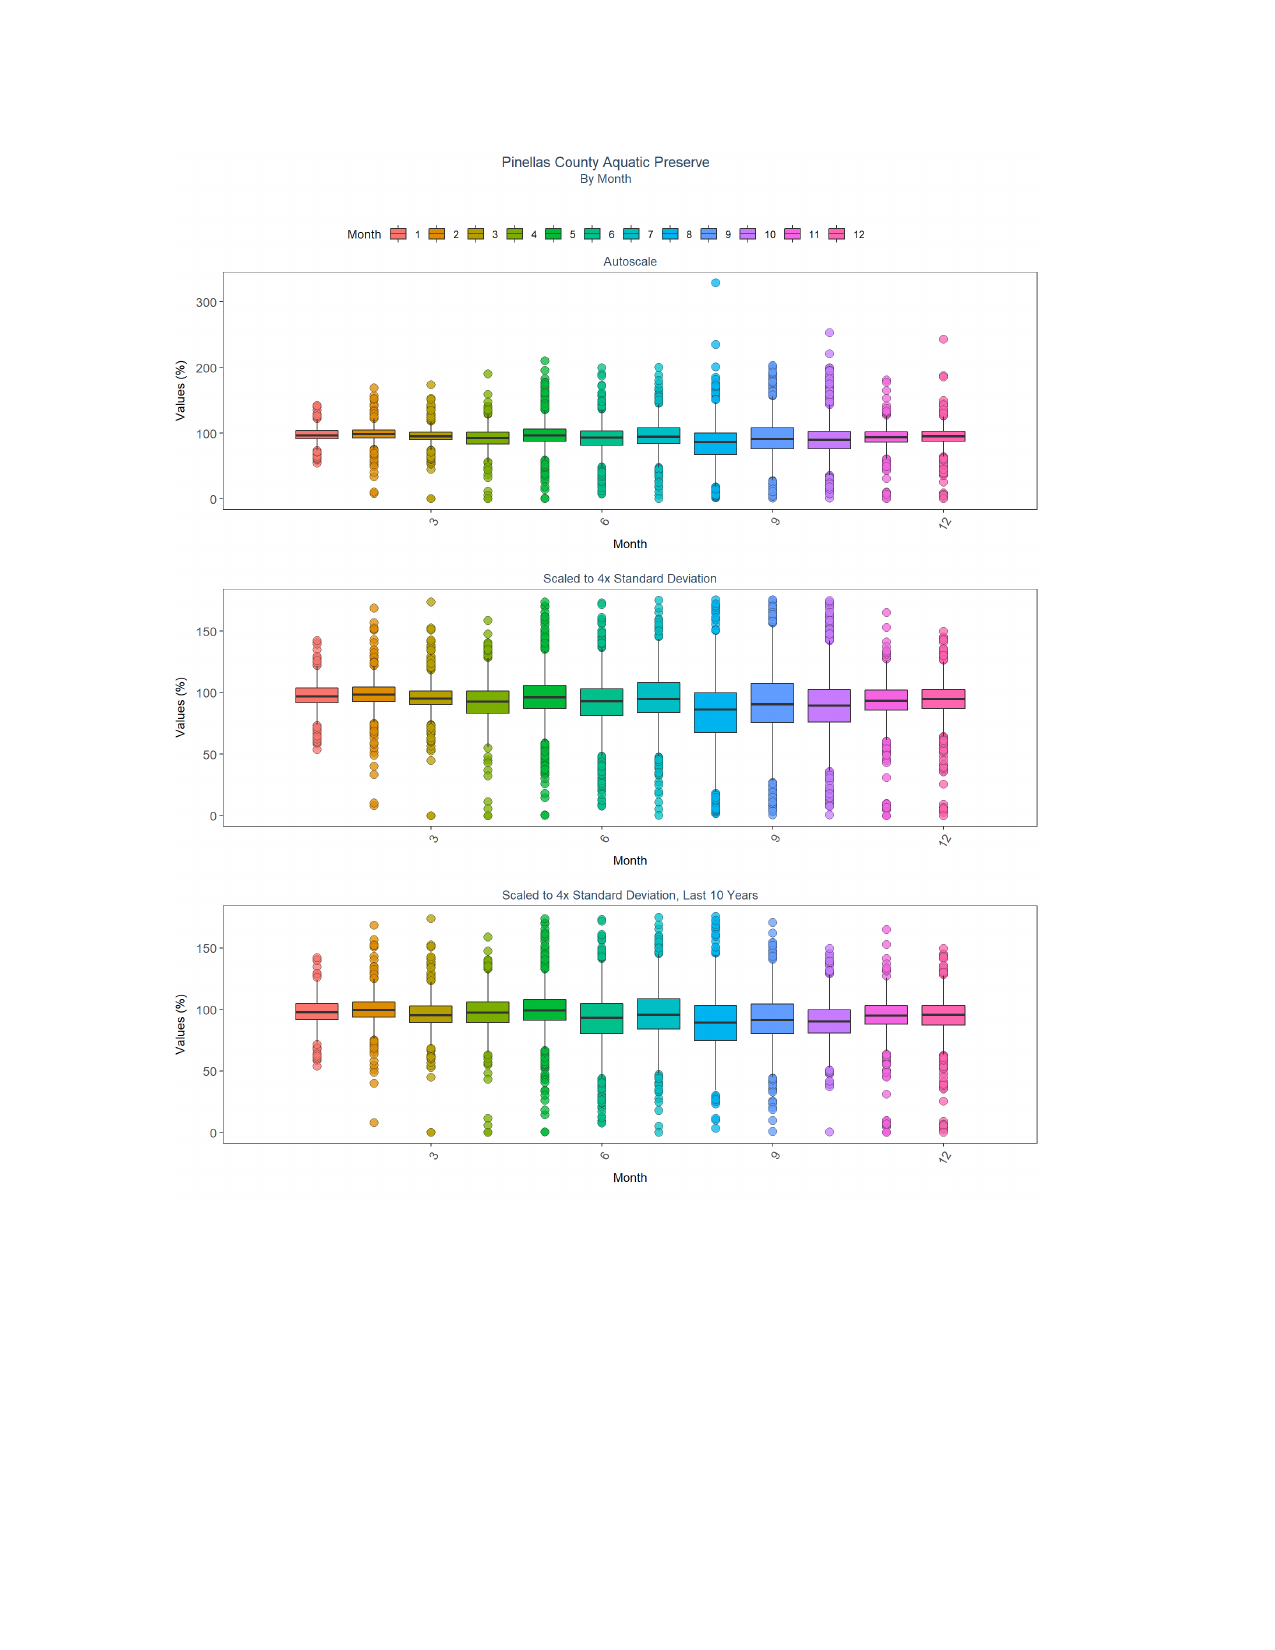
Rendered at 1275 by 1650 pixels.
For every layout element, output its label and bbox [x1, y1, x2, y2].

picture [168, 150, 1044, 1200]
